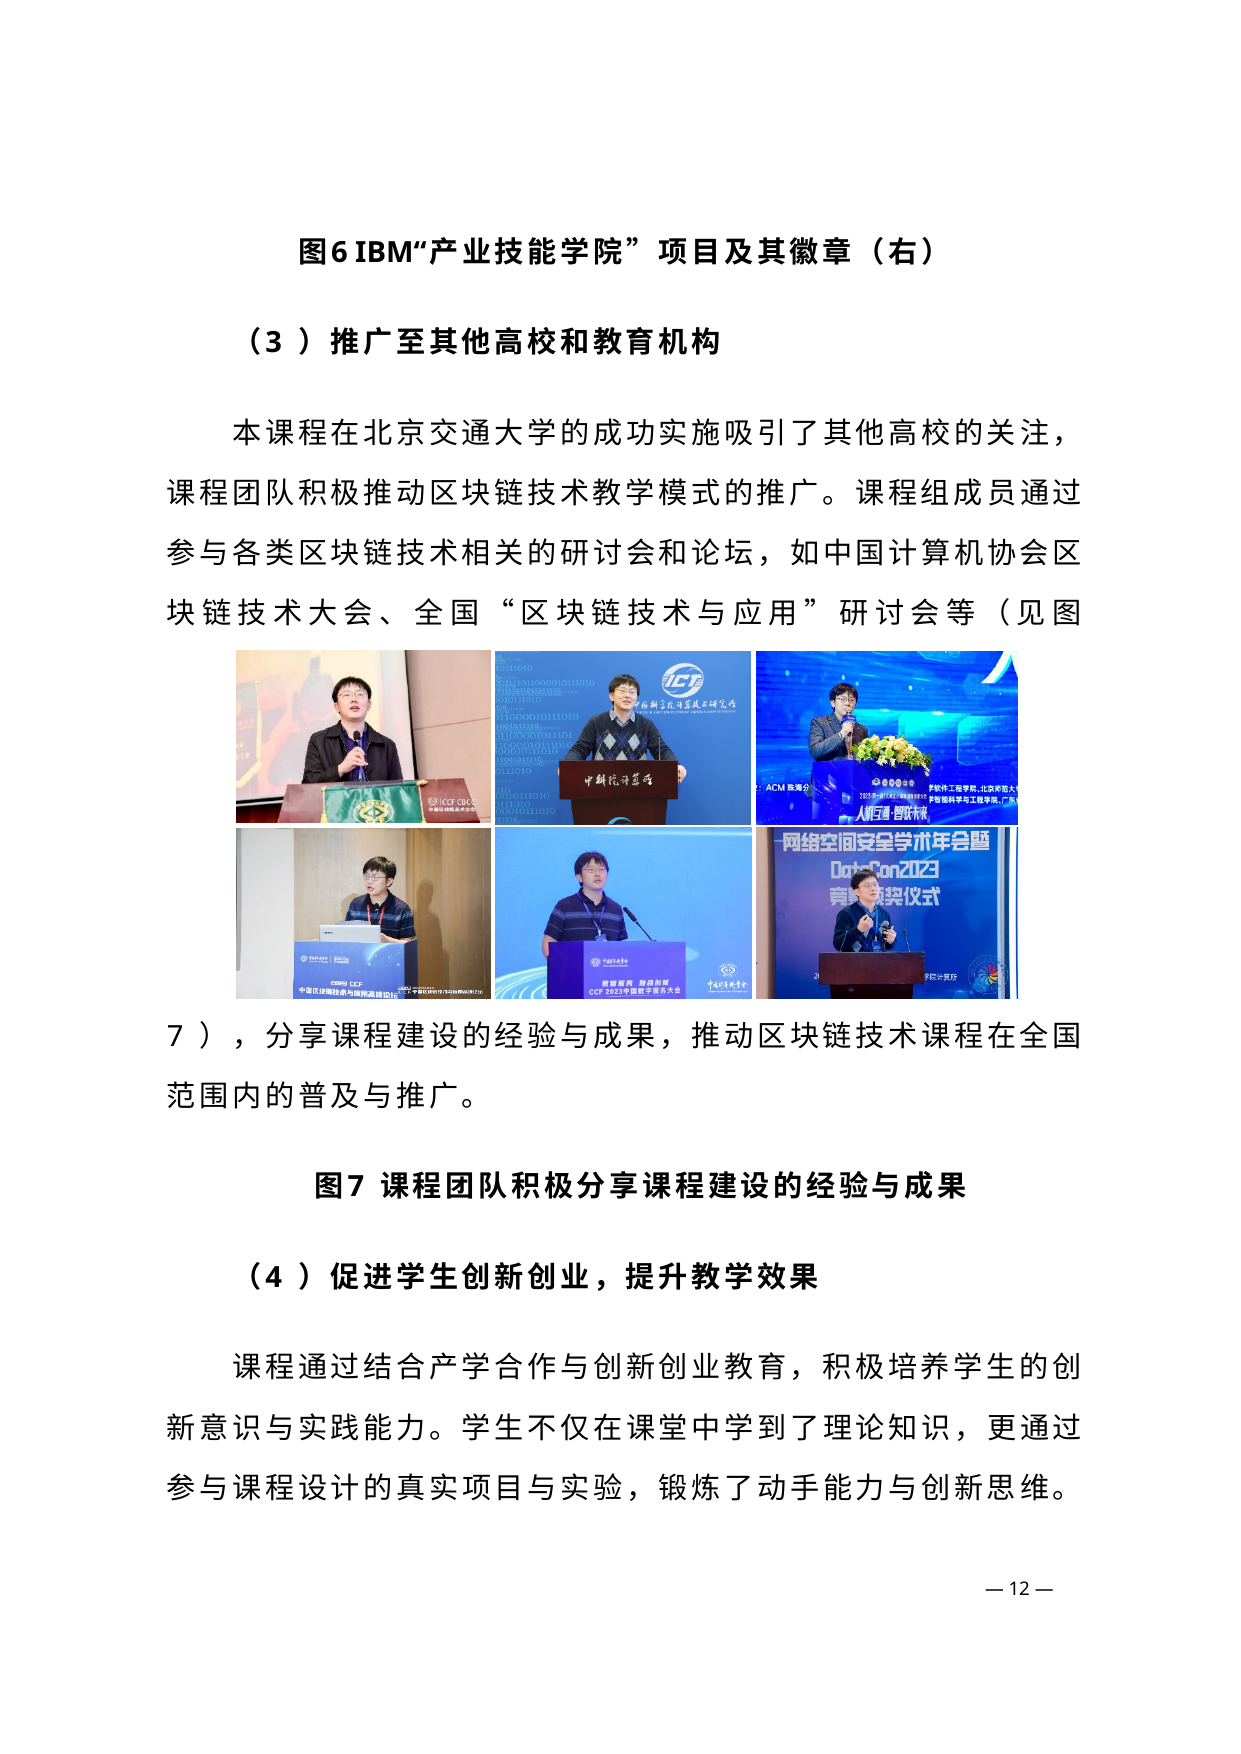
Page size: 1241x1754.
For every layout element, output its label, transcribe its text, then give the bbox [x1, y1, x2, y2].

picture [756, 827, 1019, 999]
picture [495, 651, 751, 825]
text 图6 IBM“产业技能学院”项目及其徽章（右） [167, 219, 1085, 280]
picture [756, 651, 1018, 825]
picture [236, 828, 491, 999]
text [167, 1335, 1085, 1516]
picture [236, 650, 491, 823]
text （3）推广至其他高校和教育机构 [167, 310, 1085, 370]
text （4）促进学生创新创业，提升教学效果 [167, 1244, 1085, 1305]
picture [495, 827, 752, 999]
text 图7 课程团队积极分享课程建设的经验与成果 [167, 1154, 1085, 1214]
